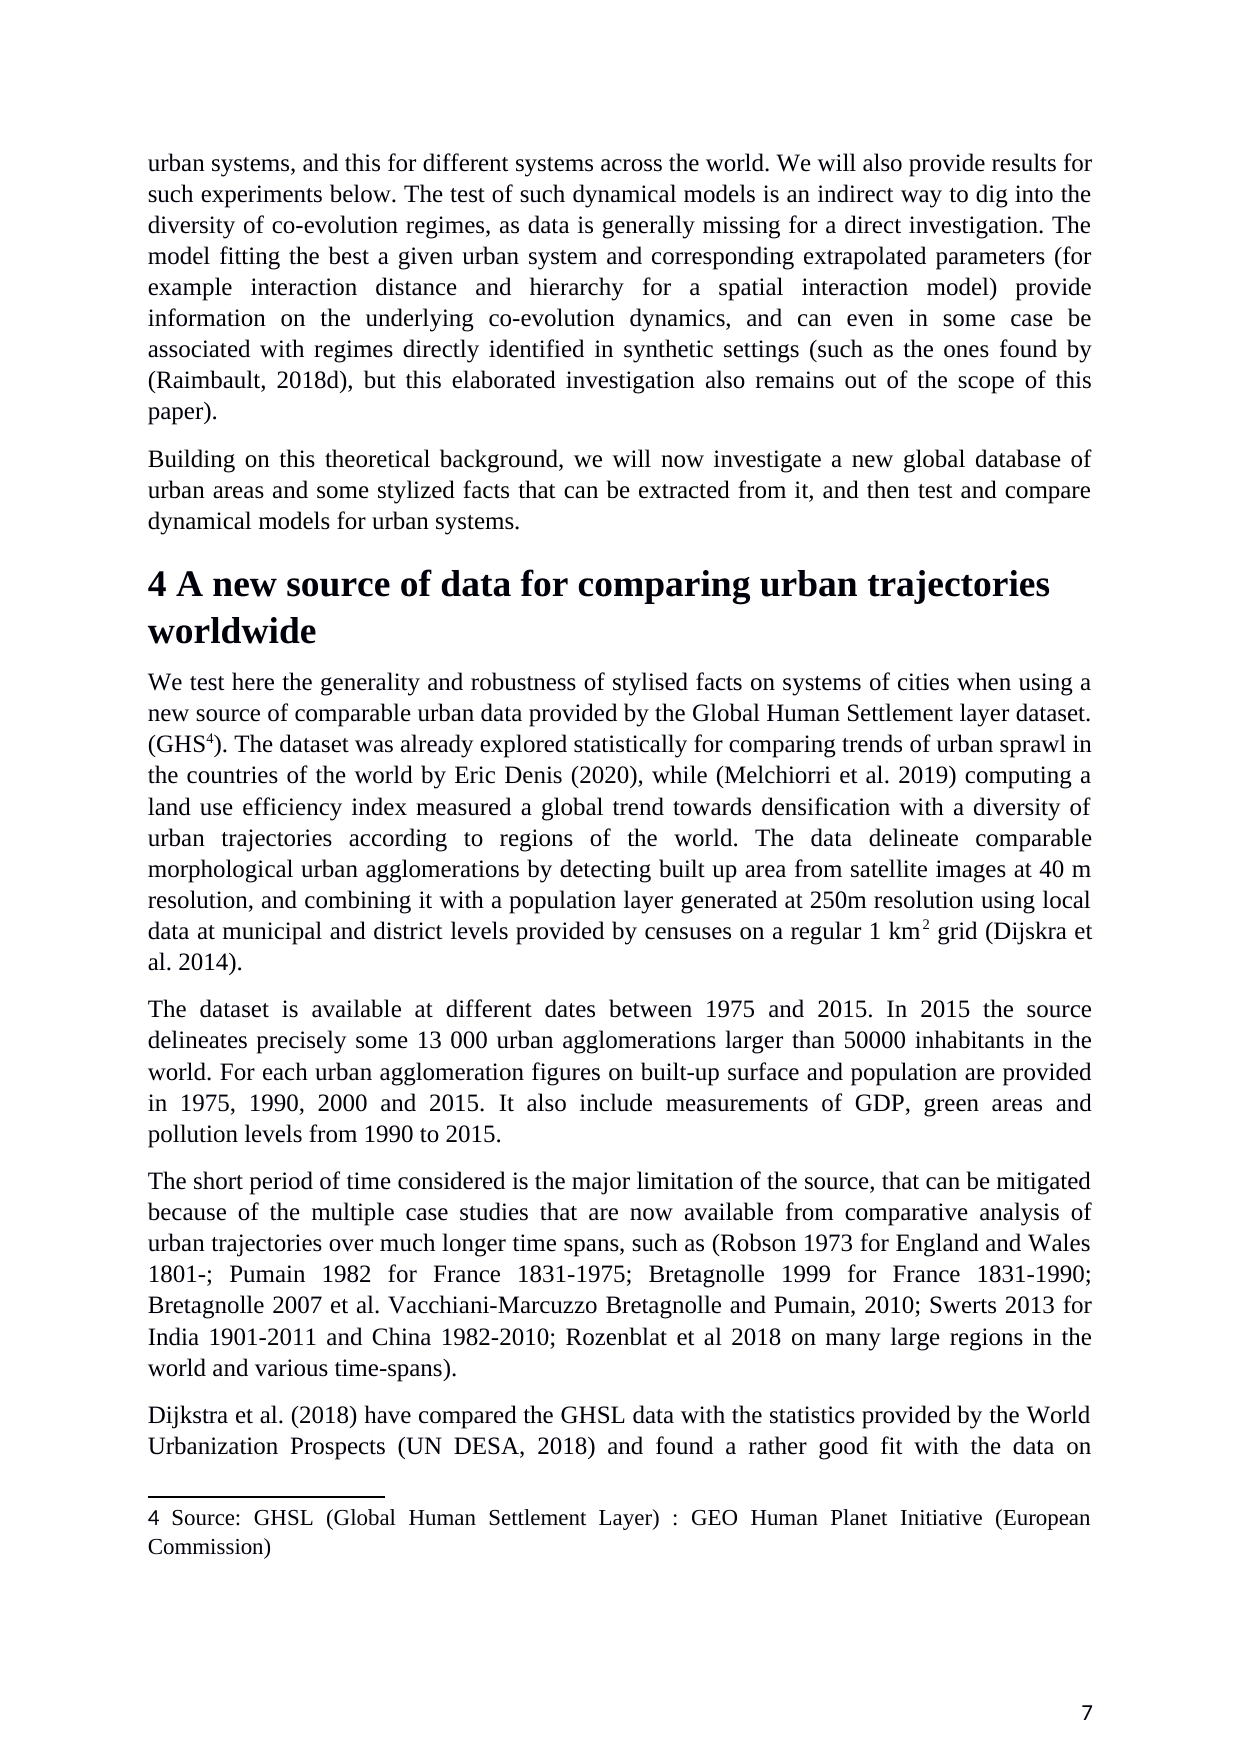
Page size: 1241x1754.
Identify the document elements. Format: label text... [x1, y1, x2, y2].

text The dataset is available at different dates between 1975 and 2015. In 2015 the source delineates precisely some 13 000 urban agglomerations larger than 50000 inhabitants in the world. For each urban agglomeration figures on built-up surface and population are provided in 1975, 1990, 2000 and 2015. It also include measurements of GDP, green areas and pollution levels from 1990 to 2015. [148, 994, 1093, 1147]
subtitle 4 A new source of data for comparing urban trajectories worldwide [148, 562, 1093, 651]
text We test here the generality and robustness of stylised facts on systems of cities when using a new source of comparable urban data provided by the Global Human Settlement layer dataset. (GHS). The dataset was already explored statistically for comparing trends of urban sprawl in the countries of the world by Eric Denis (2020), while (Melchiorri et al. 2019) computing a land use efficiency index measured a global trend towards densification with a diversity of urban trajectories according to regions of the world. The data delineate comparable morphological urban agglomerations by detecting built up area from satellite images at 40 m resolution, and combining it with a population layer generated at 250m resolution using local data at municipal and district levels provided by censuses on a regular 1 km2 grid (Dijskra et al. 2014). [148, 667, 1093, 976]
text The short period of time considered is the major limitation of the source, that can be mitigated because of the multiple case studies that are now available from comparative analysis of urban trajectories over much longer time spans, such as (Robson 1973 for England and Wales 1801-; Pumain 1982 for France 1831-1975; Bretagnolle 1999 for France 1831-1990; Bretagnolle 2007 et al. Vacchiani-Marcuzzo Bretagnolle and Pumain, 2010; Swerts 2013 for India 1901-2011 and China 1982-2010; Rozenblat et al 2018 on many large regions in the world and various time-spans). [148, 1166, 1093, 1381]
text Building on this theoretical background, we will now investigate a new global database of urban areas and some stylized facts that can be extracted from it, and then test and compare dynamical models for urban systems. [148, 444, 1093, 534]
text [148, 148, 1093, 425]
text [148, 1400, 1093, 1460]
